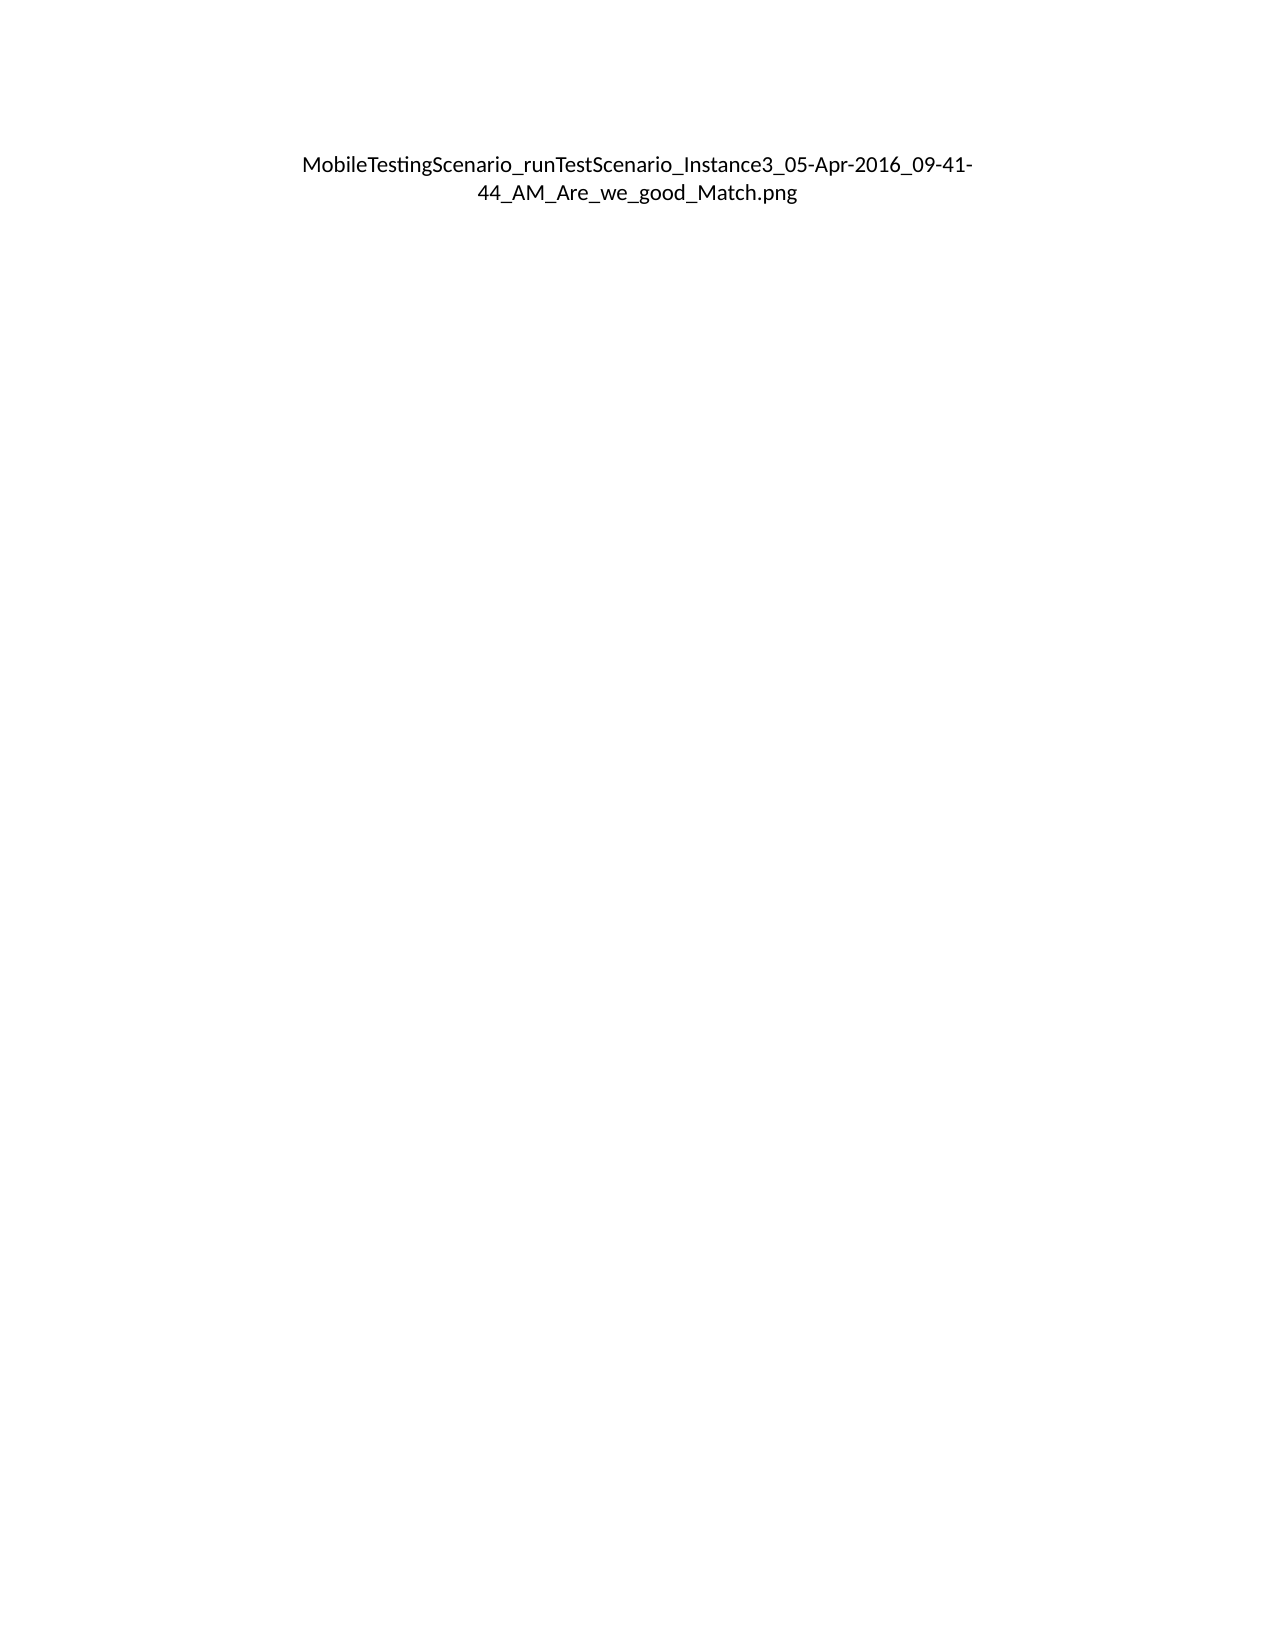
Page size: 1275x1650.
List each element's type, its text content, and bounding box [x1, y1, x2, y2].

text MobileTestingScenario_runTestScenario_Instance3_05-Apr-2016_09-41-44_AM_Are_we_good_Match.png [150, 150, 1125, 218]
